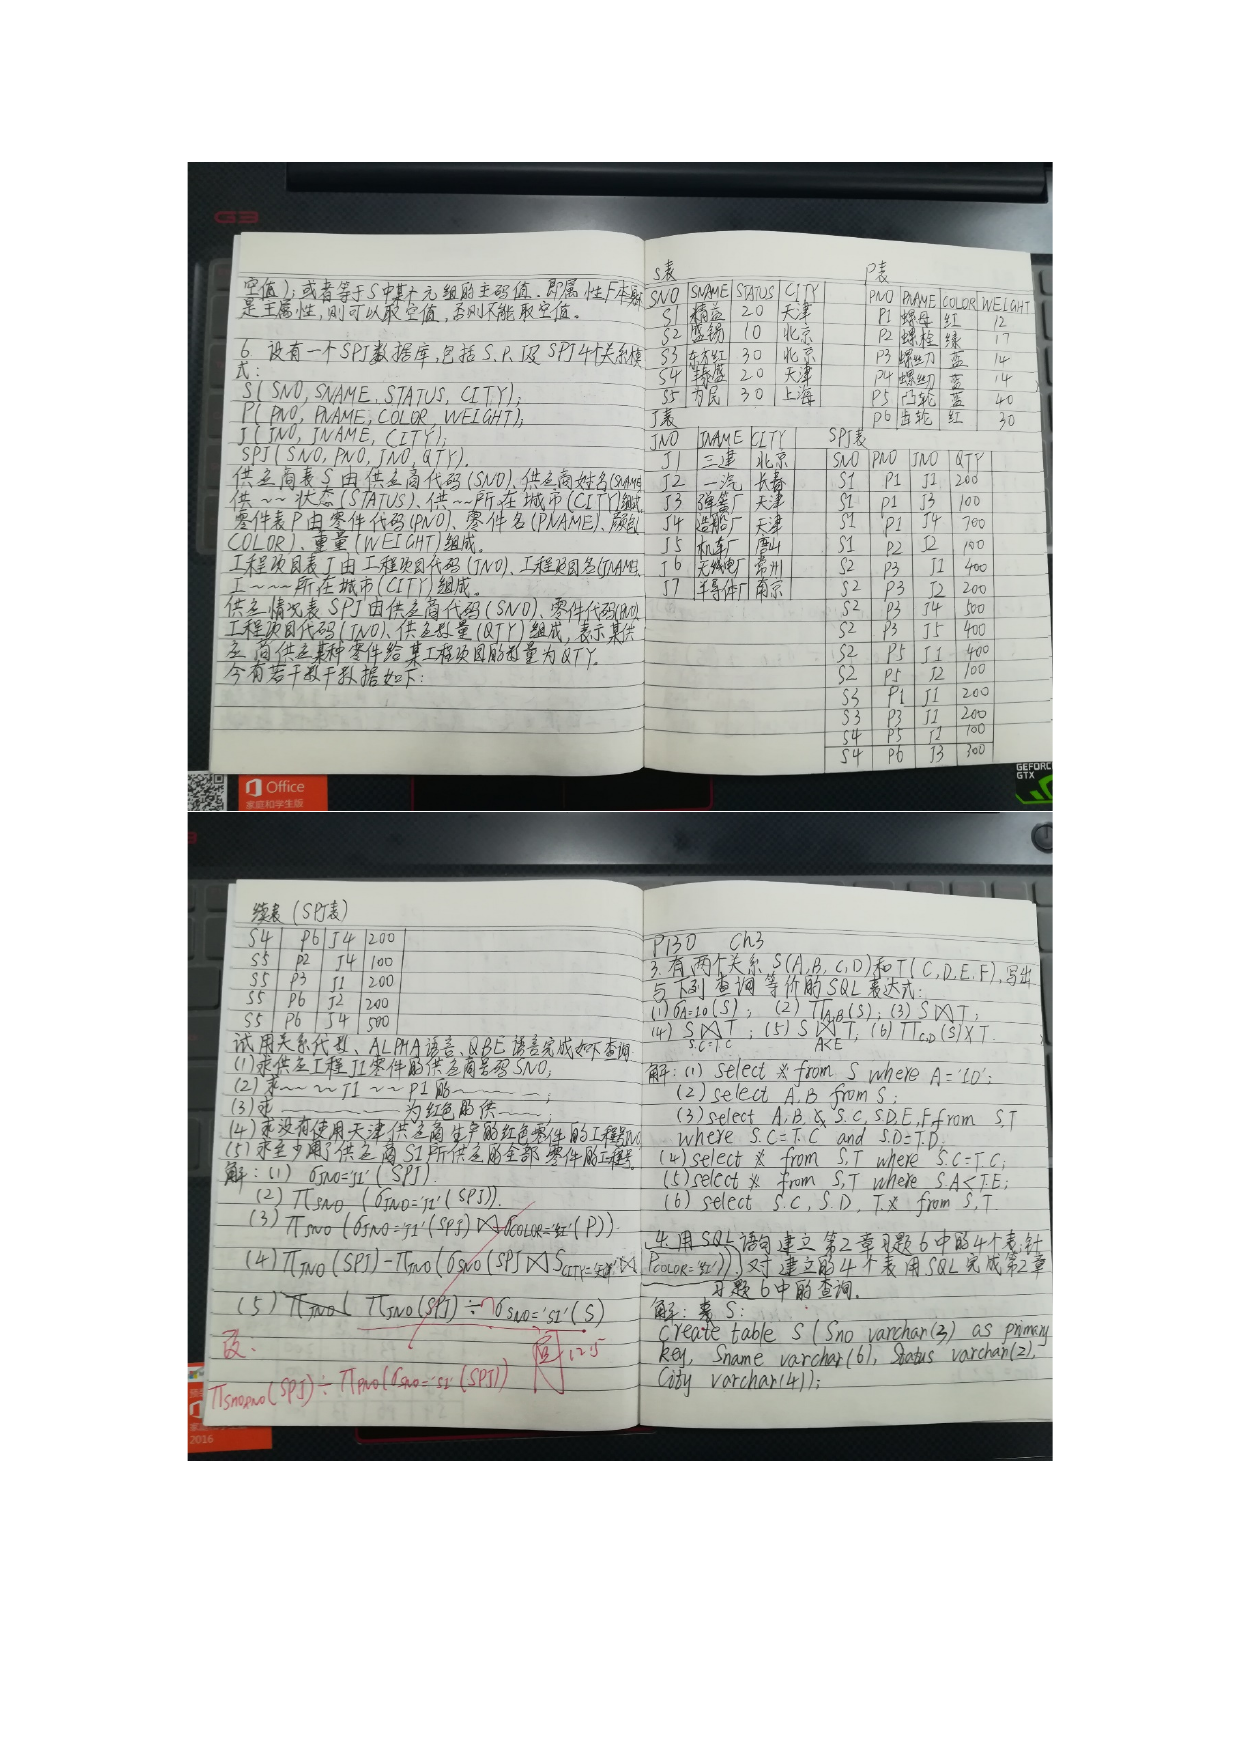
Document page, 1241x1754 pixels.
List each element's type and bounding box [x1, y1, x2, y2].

picture [187, 812, 1053, 1461]
picture [187, 162, 1053, 811]
